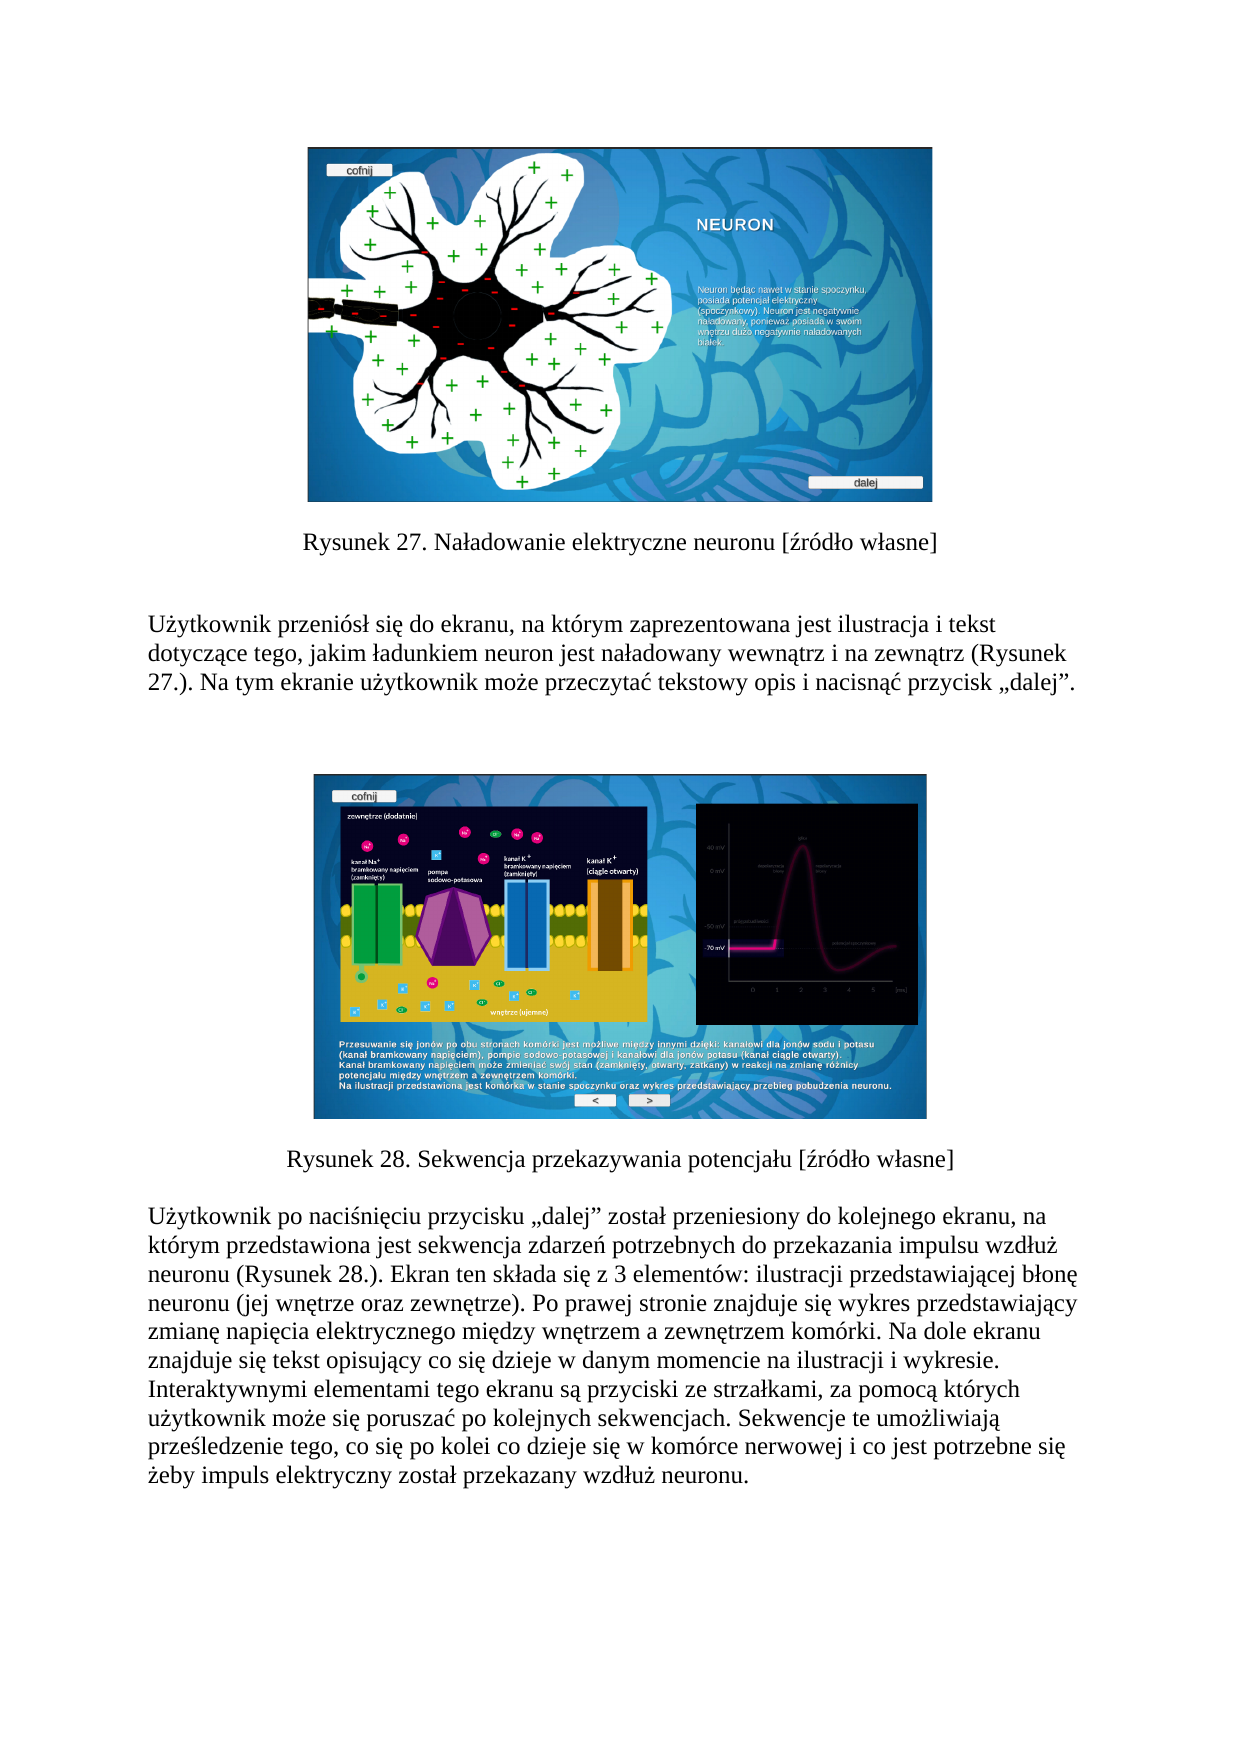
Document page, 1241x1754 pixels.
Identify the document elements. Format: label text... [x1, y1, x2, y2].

text Użytkownik przeniósł się do ekranu, na którym zaprezentowana jest ilustracja i tekst dotyczące tego, jakim ładunkiem neuron jest naładowany wewnątrz i na zewnątrz (Rysunek 27.). Na tym ekranie użytkownik może przeczytać tekstowy opis i nacisnąć przycisk „dalej”. [148, 609, 1093, 695]
text Rysunek 28. Sekwencja przekazywania potencjału [źródło własne] [148, 1144, 1093, 1173]
text Użytkownik po naciśnięciu przycisku „dalej” został przeniesiony do kolejnego ekranu, na którym przedstawiona jest sekwencja zdarzeń potrzebnych do przekazania impulsu wzdłuż neuronu (Rysunek 28.). Ekran ten składa się z 3 elementów: ilustracji przedstawiającej błonę neuronu (jej wnętrze oraz zewnętrze). Po prawej stronie znajduje się wykres przedstawiający zmianę napięcia elektrycznego między wnętrzem a zewnętrzem komórki. Na dole ekranu znajduje się tekst opisujący co się dzieje w danym momencie na ilustracji i wykresie. Interaktywnymi elementami tego ekranu są przyciski ze strzałkami, za pomocą których użytkownik może się poruszać po kolejnych sekwencjach. Sekwencje te umożliwiają prześledzenie tego, co się po kolei co dzieje się w komórce nerwowej i co jest potrzebne się żeby impuls elektryczny został przekazany wzdłuż neuronu. [148, 1201, 1093, 1489]
picture [313, 774, 927, 1119]
text Rysunek 27. Naładowanie elektryczne neuronu [źródło własne] [148, 527, 1093, 555]
picture [307, 147, 933, 502]
